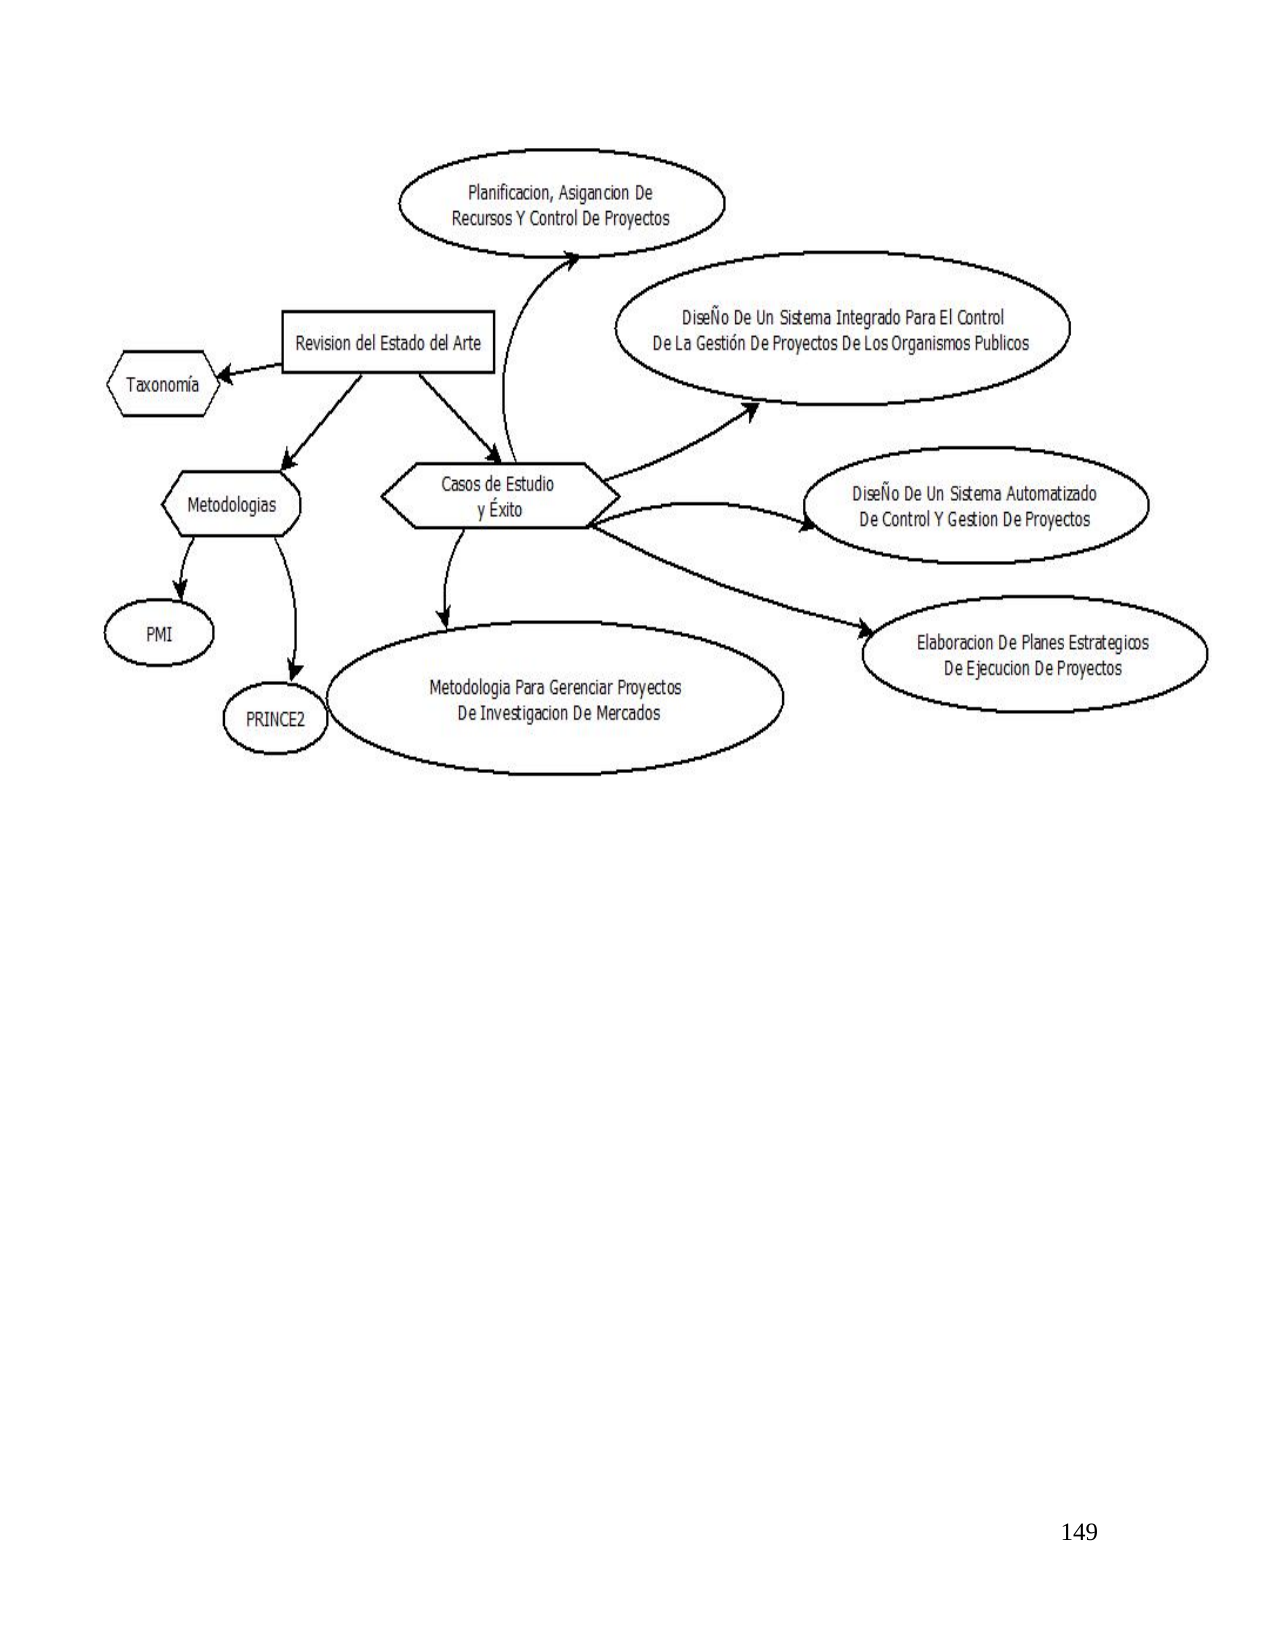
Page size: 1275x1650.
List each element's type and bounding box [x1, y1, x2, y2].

picture [103, 147, 1212, 781]
